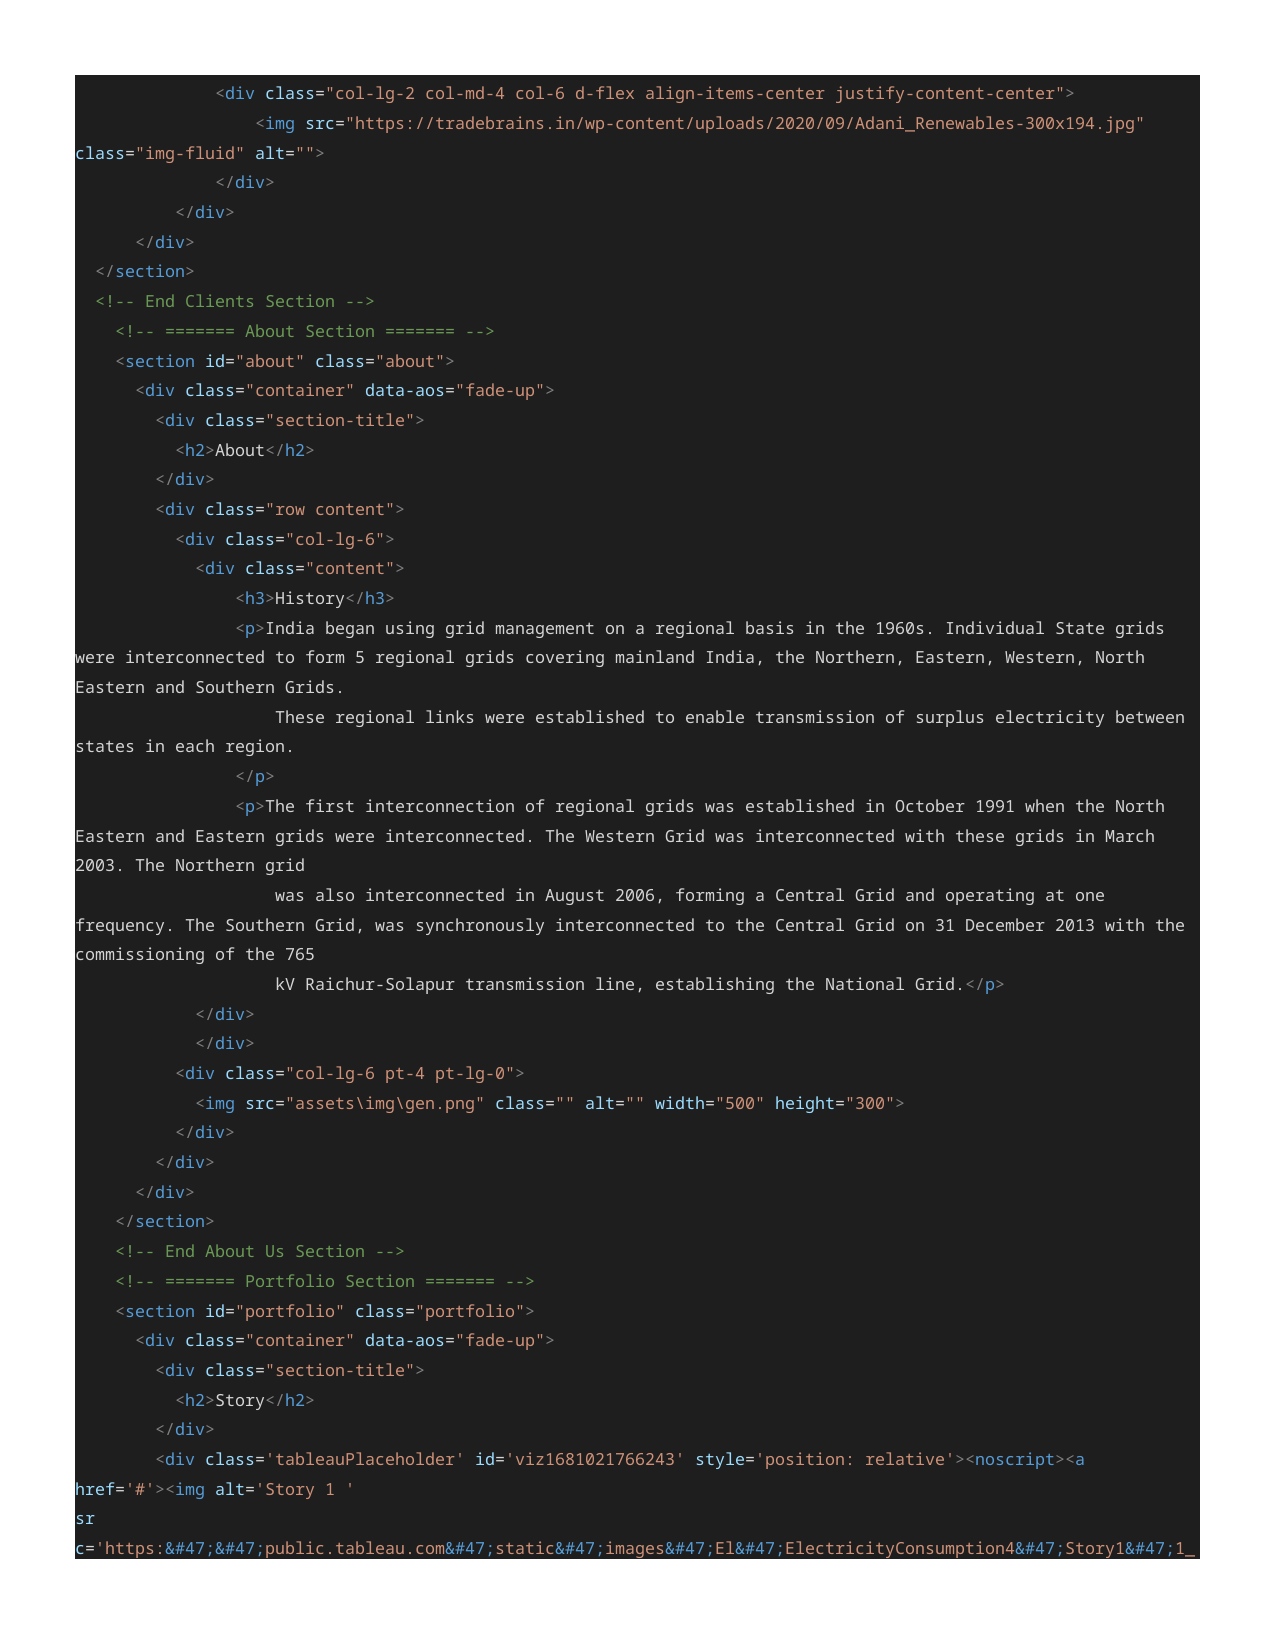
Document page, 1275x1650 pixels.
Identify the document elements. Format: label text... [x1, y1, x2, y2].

text <section id="about" class="about"> [75, 342, 1200, 372]
text </div> [75, 1411, 1200, 1441]
text <div class="section-title"> [75, 402, 1200, 431]
text <div class="col-lg-6"> [75, 520, 1200, 550]
text <!-- ======= About Section ======= --> [75, 312, 1200, 342]
text </div> [75, 461, 1200, 491]
text <!-- End Clients Section --> [75, 283, 1200, 312]
text </div> [75, 995, 1200, 1025]
text <section id="portfolio" class="portfolio"> [75, 1292, 1200, 1322]
text </div> [75, 164, 1200, 194]
text </section> [75, 1203, 1200, 1233]
text was also interconnected in August 2006, forming a Central Grid and operating at one frequency. The Southern Grid, was synchronously interconnected to the Central Grid on 31 December 2013 with the commissioning of the 765 [75, 877, 1200, 966]
text <h2>About</h2> [75, 431, 1200, 461]
text </div> [75, 1025, 1200, 1055]
text These regional links were established to enable transmission of surplus electricity between states in each region. [75, 698, 1200, 758]
text <p>The first interconnection of regional grids was established in October 1991 when the North Eastern and Eastern grids were interconnected. The Western Grid was interconnected with these grids in March 2003. The Northern grid [75, 787, 1200, 877]
text </div> [75, 1114, 1200, 1144]
text <div class="content"> [75, 550, 1200, 580]
text </div> [75, 1173, 1200, 1203]
text </section> [75, 253, 1200, 283]
text </div> [75, 1144, 1200, 1173]
text <!-- ======= Portfolio Section ======= --> [75, 1262, 1200, 1292]
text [75, 1441, 1200, 1559]
text <div class="col-lg-6 pt-4 pt-lg-0"> [75, 1055, 1200, 1084]
text <div class="col-lg-2 col-md-4 col-6 d-flex align-items-center justify-content-center"> [75, 75, 1200, 105]
text <img src="assets\img\gen.png" class="" alt="" width="500" height="300"> [75, 1084, 1200, 1114]
text </p> [75, 758, 1200, 787]
text <!-- End About Us Section --> [75, 1233, 1200, 1262]
text <div class="row content"> [75, 491, 1200, 520]
text <img src="https://tradebrains.in/wp-content/uploads/2020/09/Adani_Renewables-300x194.jpg" class="img-fluid" alt=""> [75, 105, 1200, 164]
text kV Raichur-Solapur transmission line, establishing the National Grid.</p> [75, 966, 1200, 995]
text <div class="container" data-aos="fade-up"> [75, 1322, 1200, 1352]
text <div class="container" data-aos="fade-up"> [75, 372, 1200, 402]
text <h2>Story</h2> [75, 1381, 1200, 1411]
text <h3>History</h3> [75, 580, 1200, 609]
text </div> [75, 223, 1200, 253]
text <p>India began using grid management on a regional basis in the 1960s. Individual State grids were interconnected to form 5 regional grids covering mainland India, the Northern, Eastern, Western, North Eastern and Southern Grids. [75, 609, 1200, 698]
text </div> [75, 194, 1200, 223]
text <div class="section-title"> [75, 1352, 1200, 1381]
